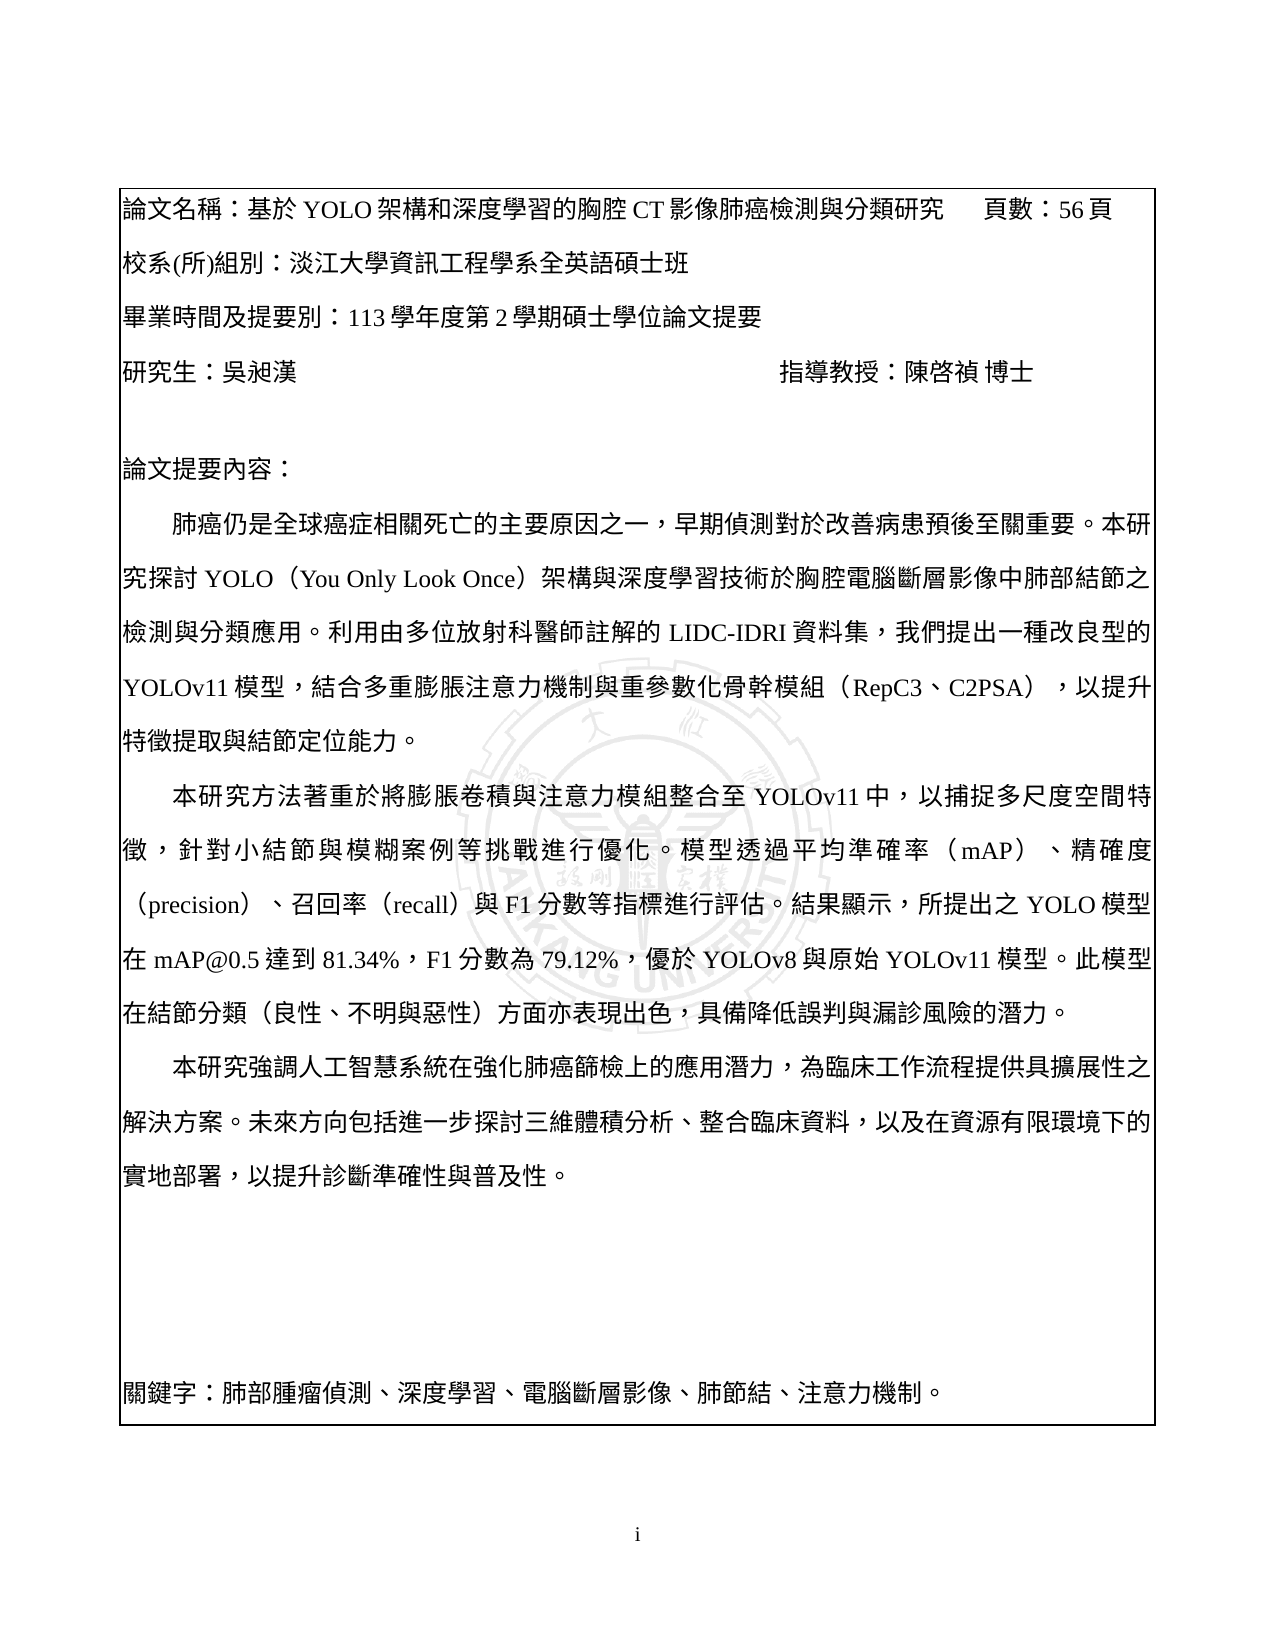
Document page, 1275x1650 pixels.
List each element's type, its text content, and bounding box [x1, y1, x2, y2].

table_header 論文名稱：基於YOLO架構和深度學習的胸腔CT影像肺癌檢測與分類研究 頁數：56頁 校系(所)組別：淡江大學資訊工程學系全英語碩士班 畢業時間及提要別：113學年度第2學期碩士學位論文提要 研究生：吳昶漢 指導教授：陳啓禎 博士 論文提要內容： 肺癌仍是全球癌症相關死亡的主要原因之一，早期偵測對於改善病患預後至關重要。本研究探討YOLO（You Only Look Once）架構與深度學習技術於胸腔電腦斷層影像中肺部結節之檢測與分類應用。利用由多位放射科醫師註解的LIDC-IDRI資料集，我們提出一種改良型的YOLOv11模型，結合多重膨脹注意力機制與重參數化骨幹模組（RepC3、C2PSA），以提升特徵提取與結節定位能力。 本研究方法著重於將膨脹卷積與注意力模組整合至YOLOv11中，以捕捉多尺度空間特徵，針對小結節與模糊案例等挑戰進行優化。模型透過平均準確率（mAP）、精確度（precision）、召回率（recall）與F1分數等指標進行評估。結果顯示，所提出之YOLO模型在mAP@0.5達到81.34%，F1分數為79.12%，優於YOLOv8與原始YOLOv11模型。此模型在結節分類（良性、不明與惡性）方面亦表現出色，具備降低誤判與漏診風險的潛力。 本研究強調人工智慧系統在強化肺癌篩檢上的應用潛力，為臨床工作流程提供具擴展性之解決方案。未來方向包括進一步探討三維體積分析、整合臨床資料，以及在資源有限環境下的實地部署，以提升診斷準確性與普及性。 關鍵字：肺部腫瘤偵測、深度學習、電腦斷層影像、肺節結、注意力機制。 [121, 189, 1154, 1424]
